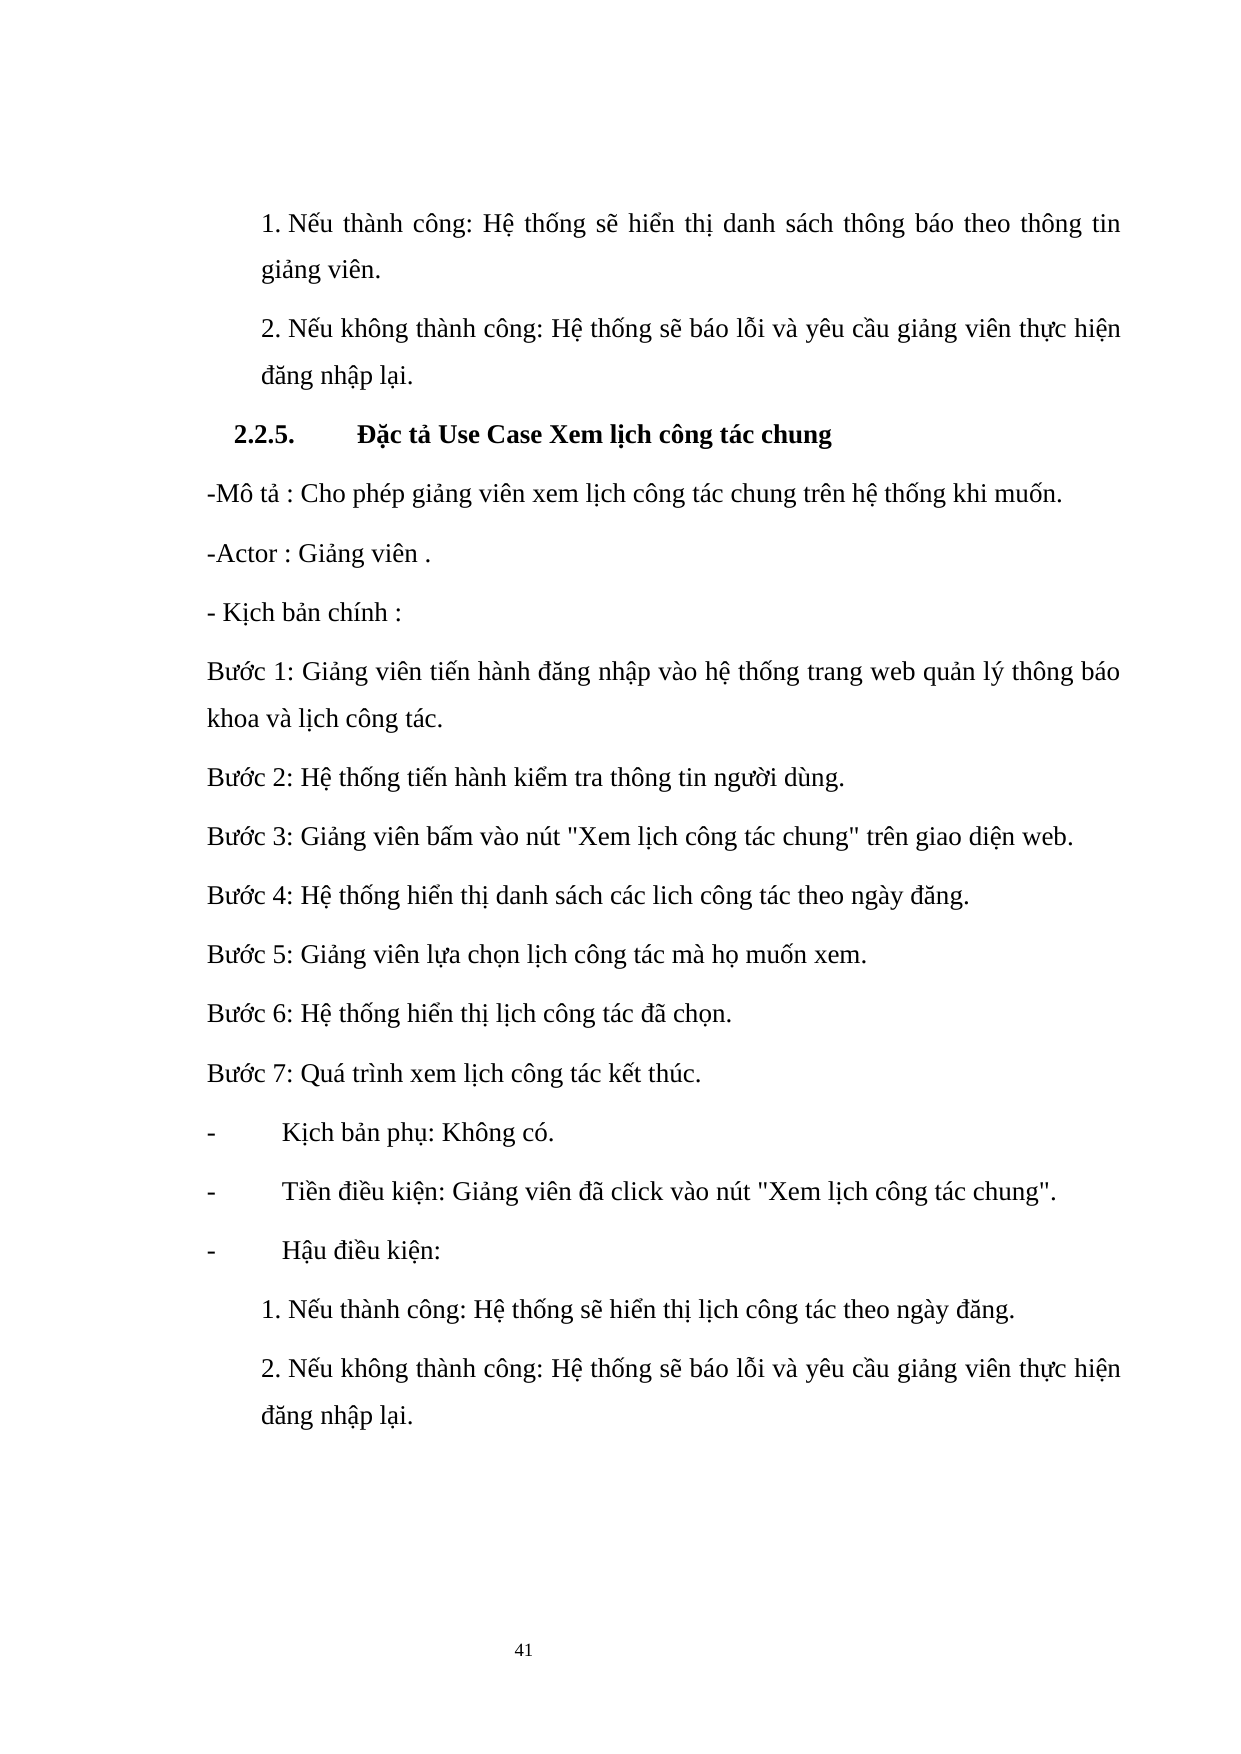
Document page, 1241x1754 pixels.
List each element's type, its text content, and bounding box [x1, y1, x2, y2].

list Nếu không thành công: Hệ thống sẽ báo lỗi và yêu cầu giảng viên thực hiện đăng nhập lại. [261, 1352, 1122, 1430]
text - Kịch bản chính : [207, 596, 1122, 627]
list Nếu thành công: Hệ thống sẽ hiển thị lịch công tác theo ngày đăng. [261, 1293, 1122, 1324]
list Đặc tả Use Case Xem lịch công tác chung [234, 418, 1122, 449]
list Nếu không thành công: Hệ thống sẽ báo lỗi và yêu cầu giảng viên thực hiện đăng nhập lại. [261, 312, 1122, 390]
text - Tiền điều kiện: Giảng viên đã click vào nút "Xem lịch công tác chung". [207, 1175, 1122, 1206]
text -Actor : Giảng viên . [207, 537, 1122, 568]
text Bước 5: Giảng viên lựa chọn lịch công tác mà họ muốn xem. [207, 938, 1122, 969]
text - Kịch bản phụ: Không có. [207, 1116, 1122, 1147]
text Bước 3: Giảng viên bấm vào nút "Xem lịch công tác chung" trên giao diện web. [207, 820, 1122, 851]
text Bước 1: Giảng viên tiến hành đăng nhập vào hệ thống trang web quản lý thông báo khoa và lịch công tác. [207, 655, 1122, 733]
text Bước 4: Hệ thống hiển thị danh sách các lich công tác theo ngày đăng. [207, 879, 1122, 910]
text Bước 2: Hệ thống tiến hành kiểm tra thông tin người dùng. [207, 761, 1122, 792]
text -Mô tả : Cho phép giảng viên xem lịch công tác chung trên hệ thống khi muốn. [207, 477, 1122, 509]
text Bước 7: Quá trình xem lịch công tác kết thúc. [207, 1057, 1122, 1088]
list Nếu thành công: Hệ thống sẽ hiển thị danh sách thông báo theo thông tin giảng viên. [261, 207, 1122, 284]
text - Hậu điều kiện: [207, 1234, 1122, 1265]
text Bước 6: Hệ thống hiển thị lịch công tác đã chọn. [207, 997, 1122, 1029]
